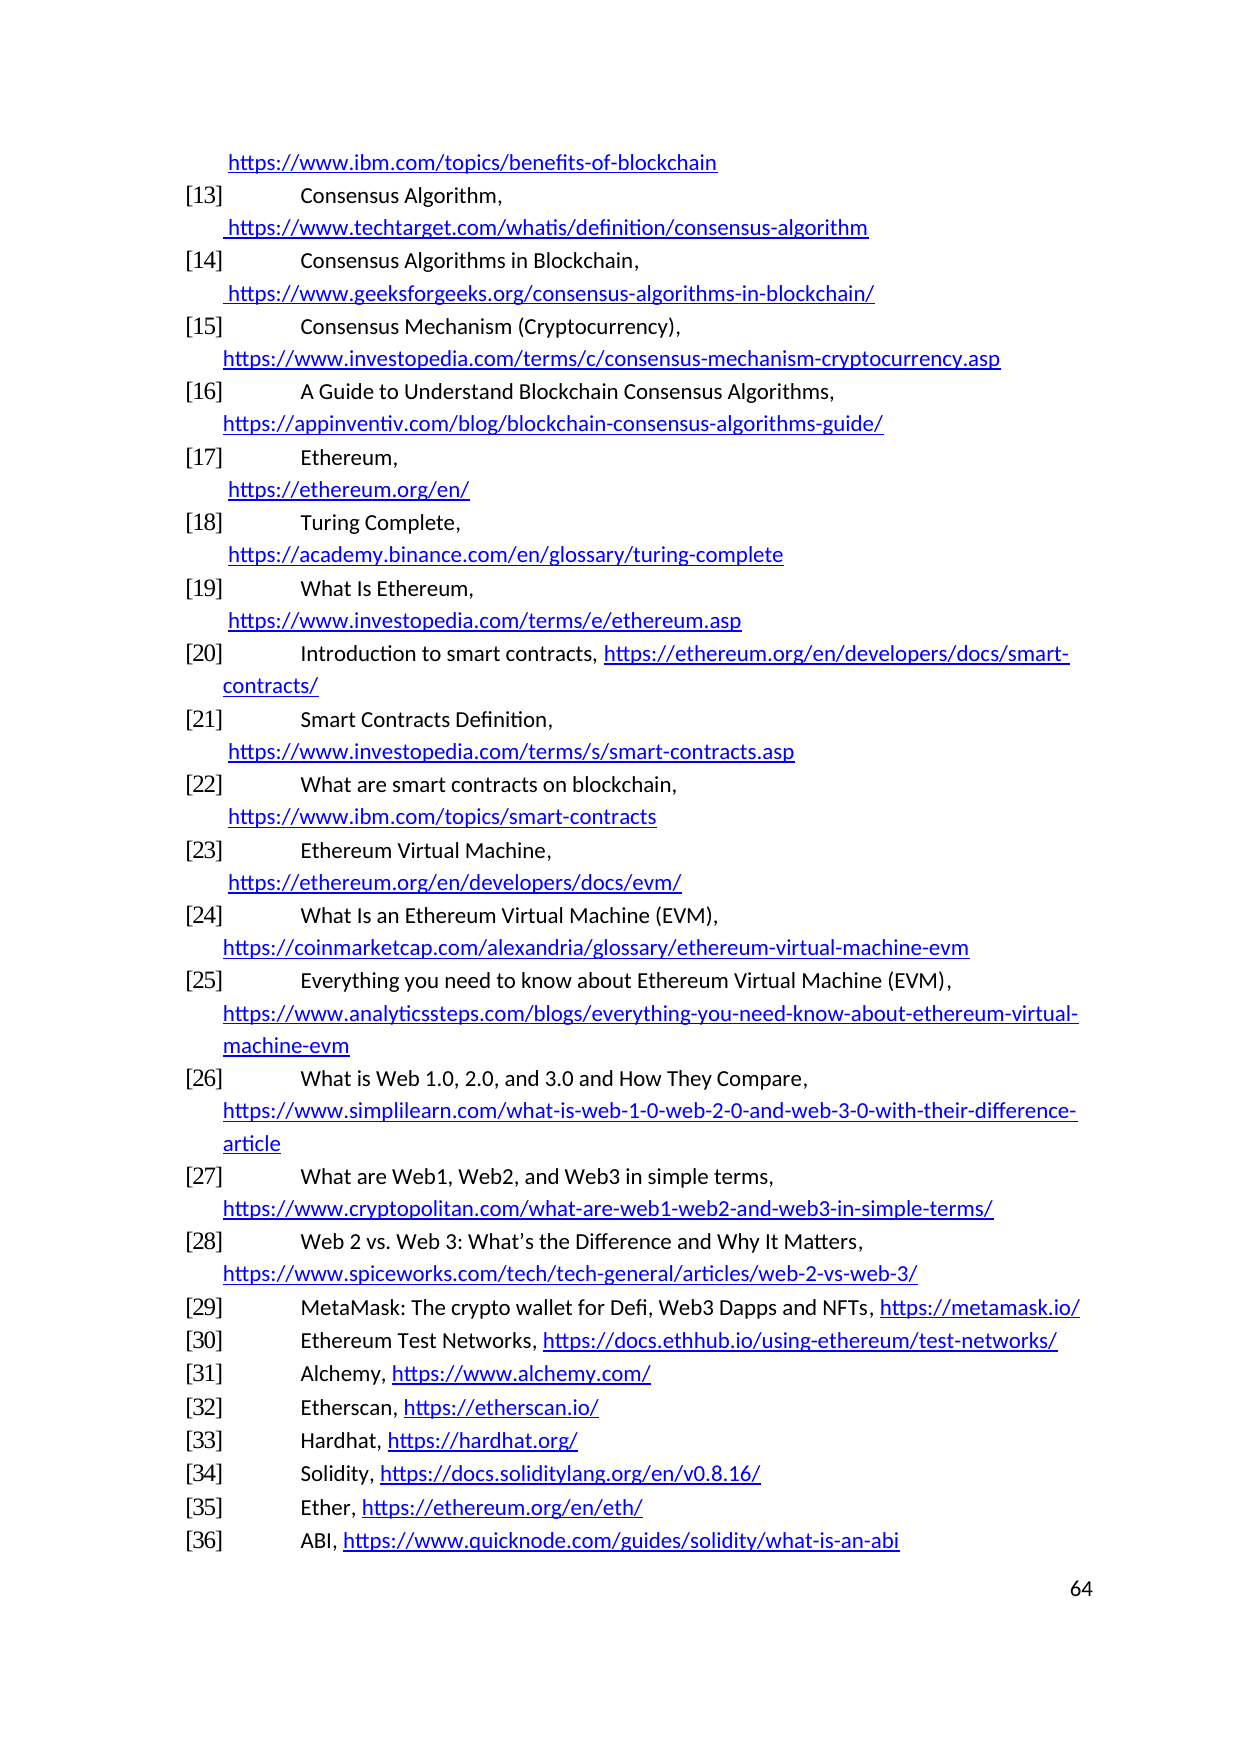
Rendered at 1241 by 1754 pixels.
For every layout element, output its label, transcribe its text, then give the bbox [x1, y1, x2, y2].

list Hardhat, https://hardhat.org/ [185, 1425, 1093, 1454]
list Ether, https://ethereum.org/en/eth/ [185, 1492, 1093, 1521]
list https://academy.binance.com/en/glossary/turing-complete [223, 541, 1093, 568]
list Consensus Mechanism (Cryptocurrency), https://www.investopedia.com/terms/c/consensus-mechanism-cryptocurrency.asp [185, 311, 1093, 372]
list Turing Complete, [185, 507, 1093, 536]
list A Guide to Understand Blockchain Consensus Algorithms, https://appinventiv.com/blog/blockchain-consensus-algorithms-guide/ [185, 376, 1093, 437]
list https://www.investopedia.com/terms/e/ethereum.asp [223, 606, 1093, 634]
list Solidity, https://docs.soliditylang.org/en/v0.8.16/ [185, 1458, 1093, 1487]
list What are Web1, Web2, and Web3 in simple terms, https://www.cryptopolitan.com/what-are-web1-web2-and-web3-in-simple-terms/ [185, 1161, 1093, 1222]
list Etherscan, https://etherscan.io/ [185, 1392, 1093, 1421]
list Web 2 vs. Web 3: What’s the Difference and Why It Matters, https://www.spiceworks.com/tech/tech-general/articles/web-2-vs-web-3/ [185, 1226, 1093, 1287]
list What is Web 1.0, 2.0, and 3.0 and How They Compare, https://www.simplilearn.com/what-is-web-1-0-web-2-0-and-web-3-0-with-their-difference-article [185, 1063, 1093, 1157]
list Ethereum, [185, 442, 1093, 471]
list What Is Ethereum, [185, 573, 1093, 602]
list What Is an Ethereum Virtual Machine (EVM), https://coinmarketcap.com/alexandria/glossary/ethereum-virtual-machine-evm [185, 900, 1093, 961]
list https://www.geeksforgeeks.org/consensus-algorithms-in-blockchain/ [223, 279, 1093, 307]
list https://ethereum.org/en/developers/docs/evm/ [223, 868, 1093, 896]
list MetaMask: The crypto wallet for Defi, Web3 Dapps and NFTs, https://metamask.io/ [185, 1292, 1093, 1321]
list Consensus Algorithm, [185, 180, 1093, 209]
list Consensus Algorithms in Blockchain, [185, 245, 1093, 274]
list https://www.ibm.com/topics/smart-contracts [223, 802, 1093, 831]
list Smart Contracts Definition, [185, 704, 1093, 733]
list What are smart contracts on blockchain, [185, 769, 1093, 798]
list ABI, https://www.quicknode.com/guides/solidity/what-is-an-abi [185, 1525, 1093, 1554]
list https://www.techtarget.com/whatis/definition/consensus-algorithm [223, 213, 1093, 241]
list Alchemy, https://www.alchemy.com/ [185, 1358, 1093, 1387]
list https://ethereum.org/en/ [223, 475, 1093, 503]
list Ethereum Test Networks, https://docs.ethhub.io/using-ethereum/test-networks/ [185, 1325, 1093, 1354]
list https://www.ibm.com/topics/benefits-of-blockchain [223, 148, 1093, 176]
list Еthereum Virtual Machine, [185, 835, 1093, 864]
list https://www.investopedia.com/terms/s/smart-contracts.asp [223, 737, 1093, 765]
list Everything you need to know about Ethereum Virtual Machine (EVM), https://www.analyticssteps.com/blogs/everything-you-need-know-about-ethereum-virtual-machine-evm [185, 966, 1093, 1059]
list Introduction to smart contracts, https://ethereum.org/en/developers/docs/smart-contracts/ [185, 638, 1093, 699]
